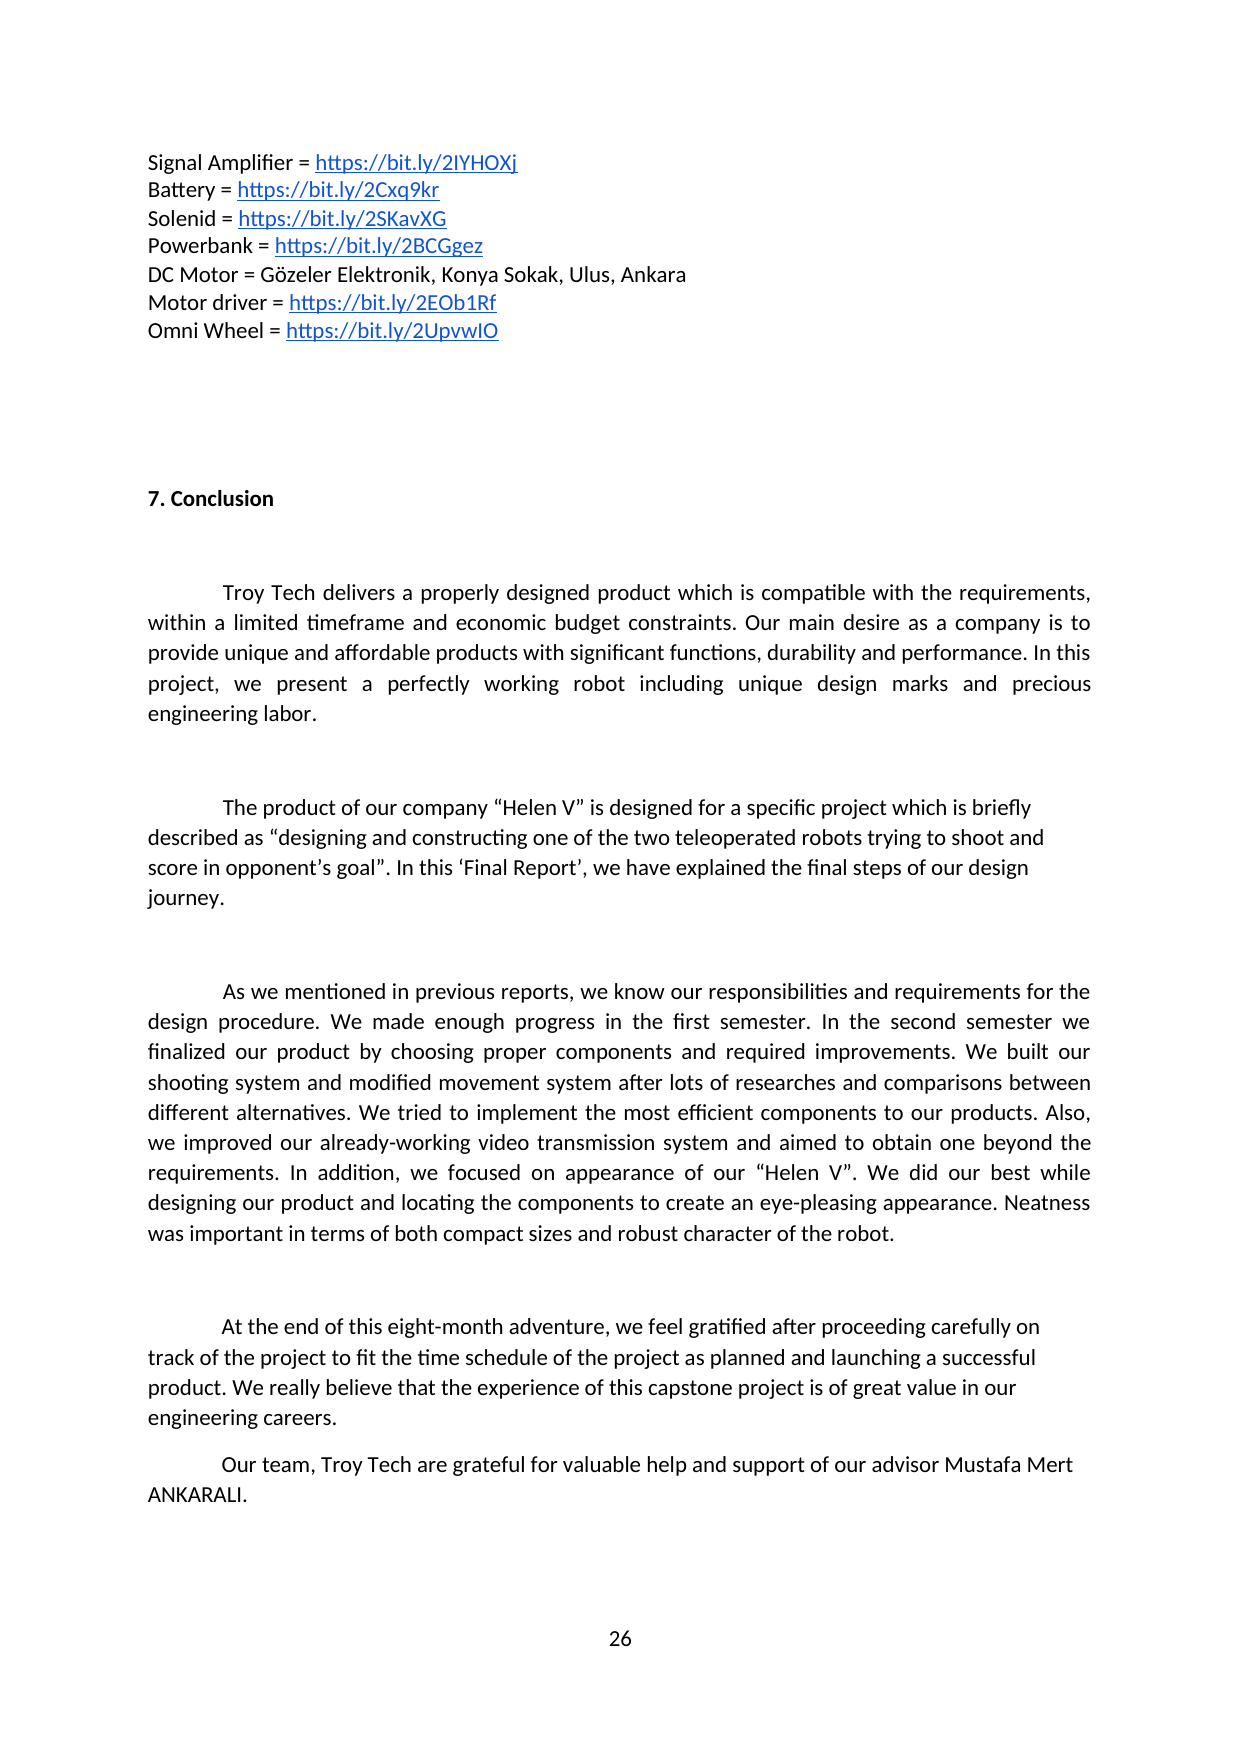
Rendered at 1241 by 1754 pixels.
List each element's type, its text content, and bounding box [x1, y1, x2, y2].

text Solenid = https://bit.ly/2SKavXG [148, 204, 1093, 232]
text Troy Tech delivers a properly designed product which is compatible with the requirements, within a limited timeframe and economic budget constraints. Our main desire as a company is to provide unique and affordable products with significant functions, durability and performance. In this project, we present a perfectly working robot including unique design marks and precious engineering labor. [148, 578, 1093, 727]
text At the end of this eight-month adventure, we feel gratified after proceeding carefully on track of the project to fit the time schedule of the project as planned and launching a successful product. We really believe that the experience of this capstone project is of great value in our engineering careers. [148, 1312, 1093, 1431]
text 7. Conclusion [148, 484, 1093, 512]
text DC Motor = Gözeler Elektronik, Konya Sokak, Ulus, Ankara [148, 260, 1093, 288]
text Motor driver = https://bit.ly/2EOb1Rf [148, 288, 1093, 316]
text The product of our company “Helen V” is designed for a specific project which is briefly described as “designing and constructing one of the two teleoperated robots trying to shoot and score in opponent’s goal”. In this ‘Final Report’, we have explained the final steps of our design journey. [148, 793, 1093, 911]
text Battery = https://bit.ly/2Cxq9kr [148, 176, 1093, 204]
text Powerbank = https://bit.ly/2BCGgez [148, 232, 1093, 260]
text Signal Amplifier = https://bit.ly/2IYHOXj [148, 148, 1093, 176]
text Omni Wheel = https://bit.ly/2UpvwIO [148, 316, 1093, 344]
text As we mentioned in previous reports, we know our responsibilities and requirements for the design procedure. We made enough progress in the first semester. In the second semester we finalized our product by choosing proper components and required improvements. We built our shooting system and modified movement system after lots of researches and comparisons between different alternatives. We tried to implement the most efficient components to our products. Also, we improved our already-working video transmission system and aimed to obtain one beyond the requirements. In addition, we focused on appearance of our “Helen V”. We did our best while designing our product and locating the components to create an eye-pleasing appearance. Neatness was important in terms of both compact sizes and robust character of the robot. [148, 977, 1093, 1247]
text Our team, Troy Tech are grateful for valuable help and support of our advisor Mustafa Mert ANKARALI. [148, 1450, 1093, 1508]
